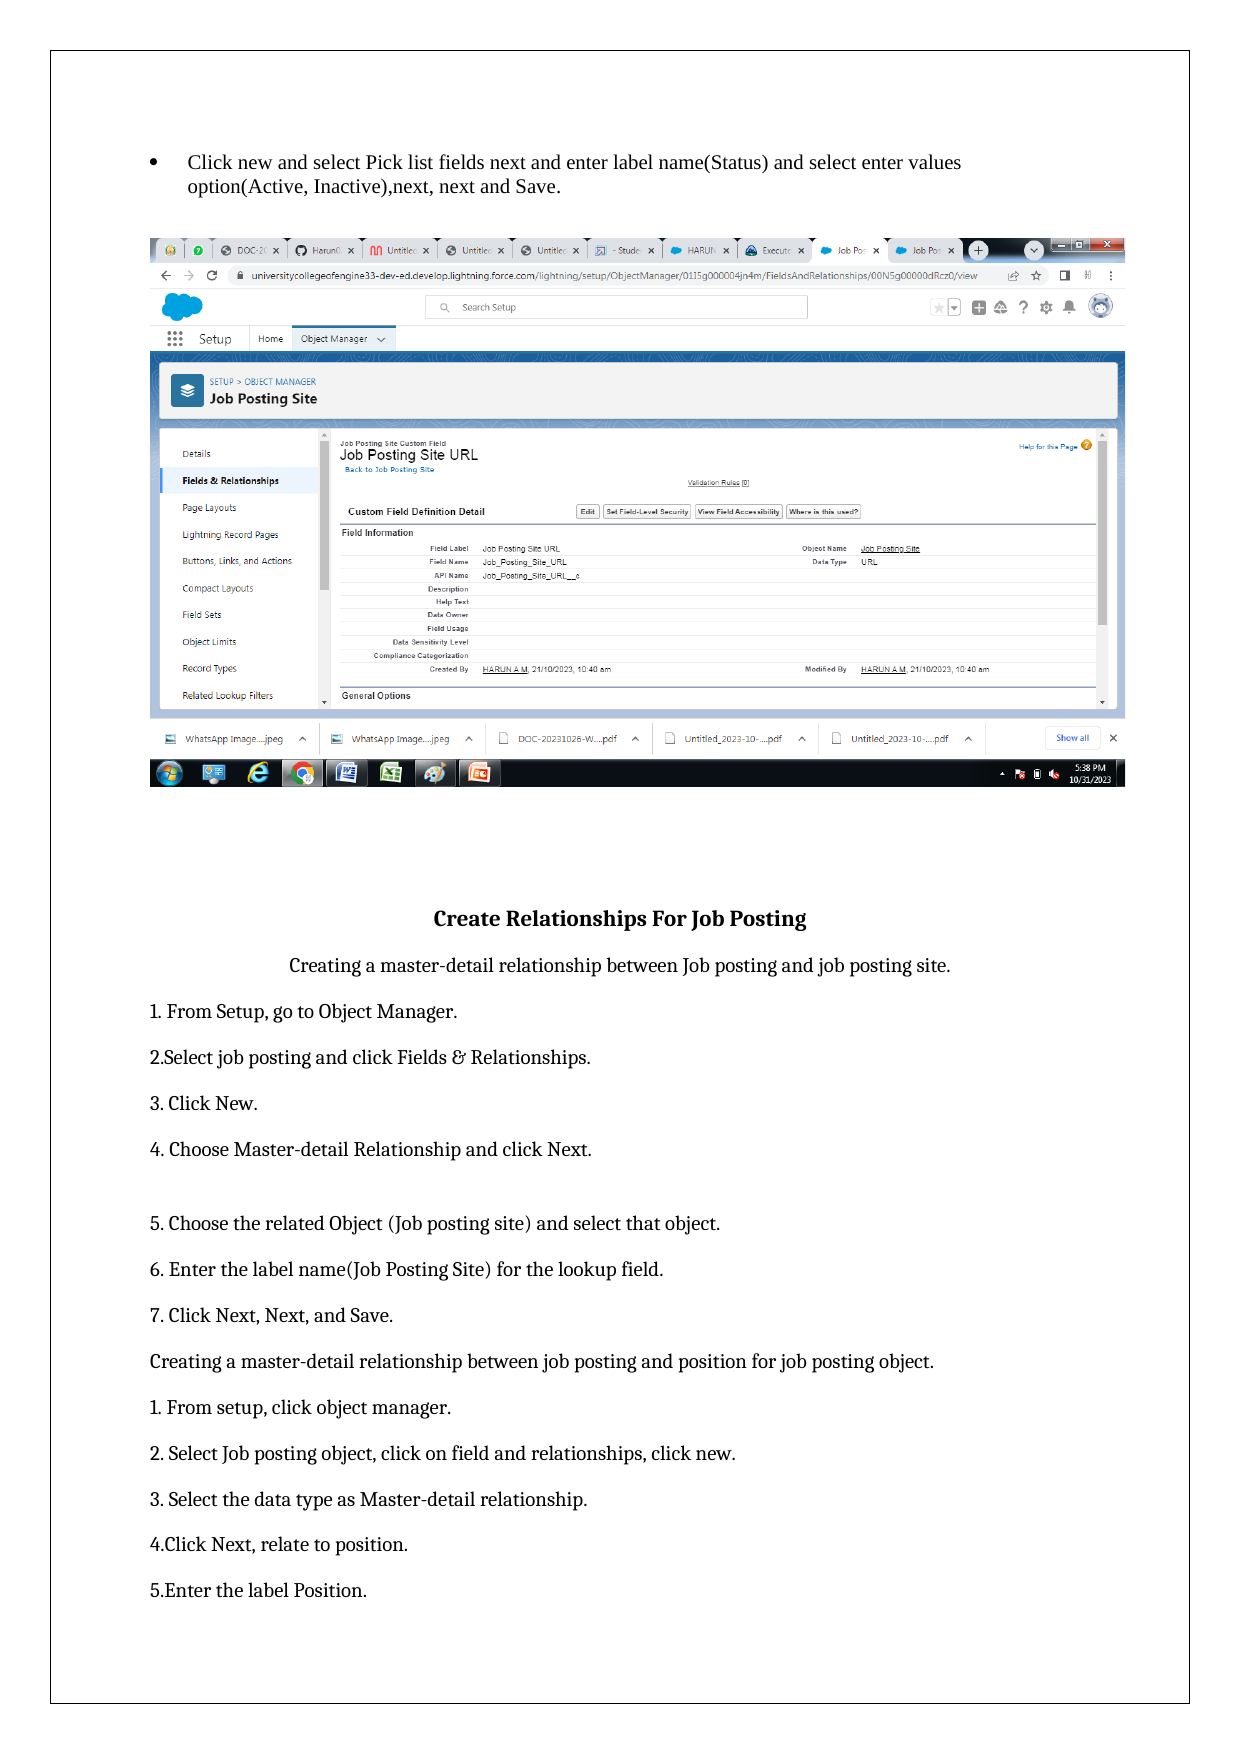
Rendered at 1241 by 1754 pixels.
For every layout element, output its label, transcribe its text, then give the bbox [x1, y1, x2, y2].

text 4. Choose Master-detail Relationship and click Next. [150, 1138, 1090, 1189]
text 1. From Setup, go to Object Manager. [150, 1000, 1090, 1024]
text 3. Select the data type as Master-detail relationship. [150, 1487, 1090, 1511]
text 2. Select Job posting object, click on field and relationships, click new. [150, 1441, 1090, 1465]
text 5. Choose the related Object (Job posting site) and select that object. [150, 1212, 1090, 1236]
text Creating a master-detail relationship between job posting and position for job posting object. [150, 1349, 1090, 1373]
list Click new and select Pick list fields next and enter label name(Status) and select enter values option(Active, Inactive),next, next and Save. [150, 150, 1080, 198]
text 3. Click New. [150, 1092, 1090, 1116]
text 2.Select job posting and click Fields & Relationships. [150, 1046, 1090, 1070]
text 7. Click Next, Next, and Save. [150, 1303, 1090, 1327]
text 4.Click Next, relate to position. [150, 1533, 1090, 1557]
text Creating a master-detail relationship between Job posting and job posting site. [150, 954, 1090, 978]
text 6. Enter the label name(Job Posting Site) for the lookup field. [150, 1257, 1090, 1281]
picture [150, 238, 1125, 787]
text Create Relationships For Job Posting [150, 906, 1090, 932]
text 5.Enter the label Position. [150, 1579, 1090, 1603]
text 1. From setup, click object manager. [150, 1395, 1090, 1419]
